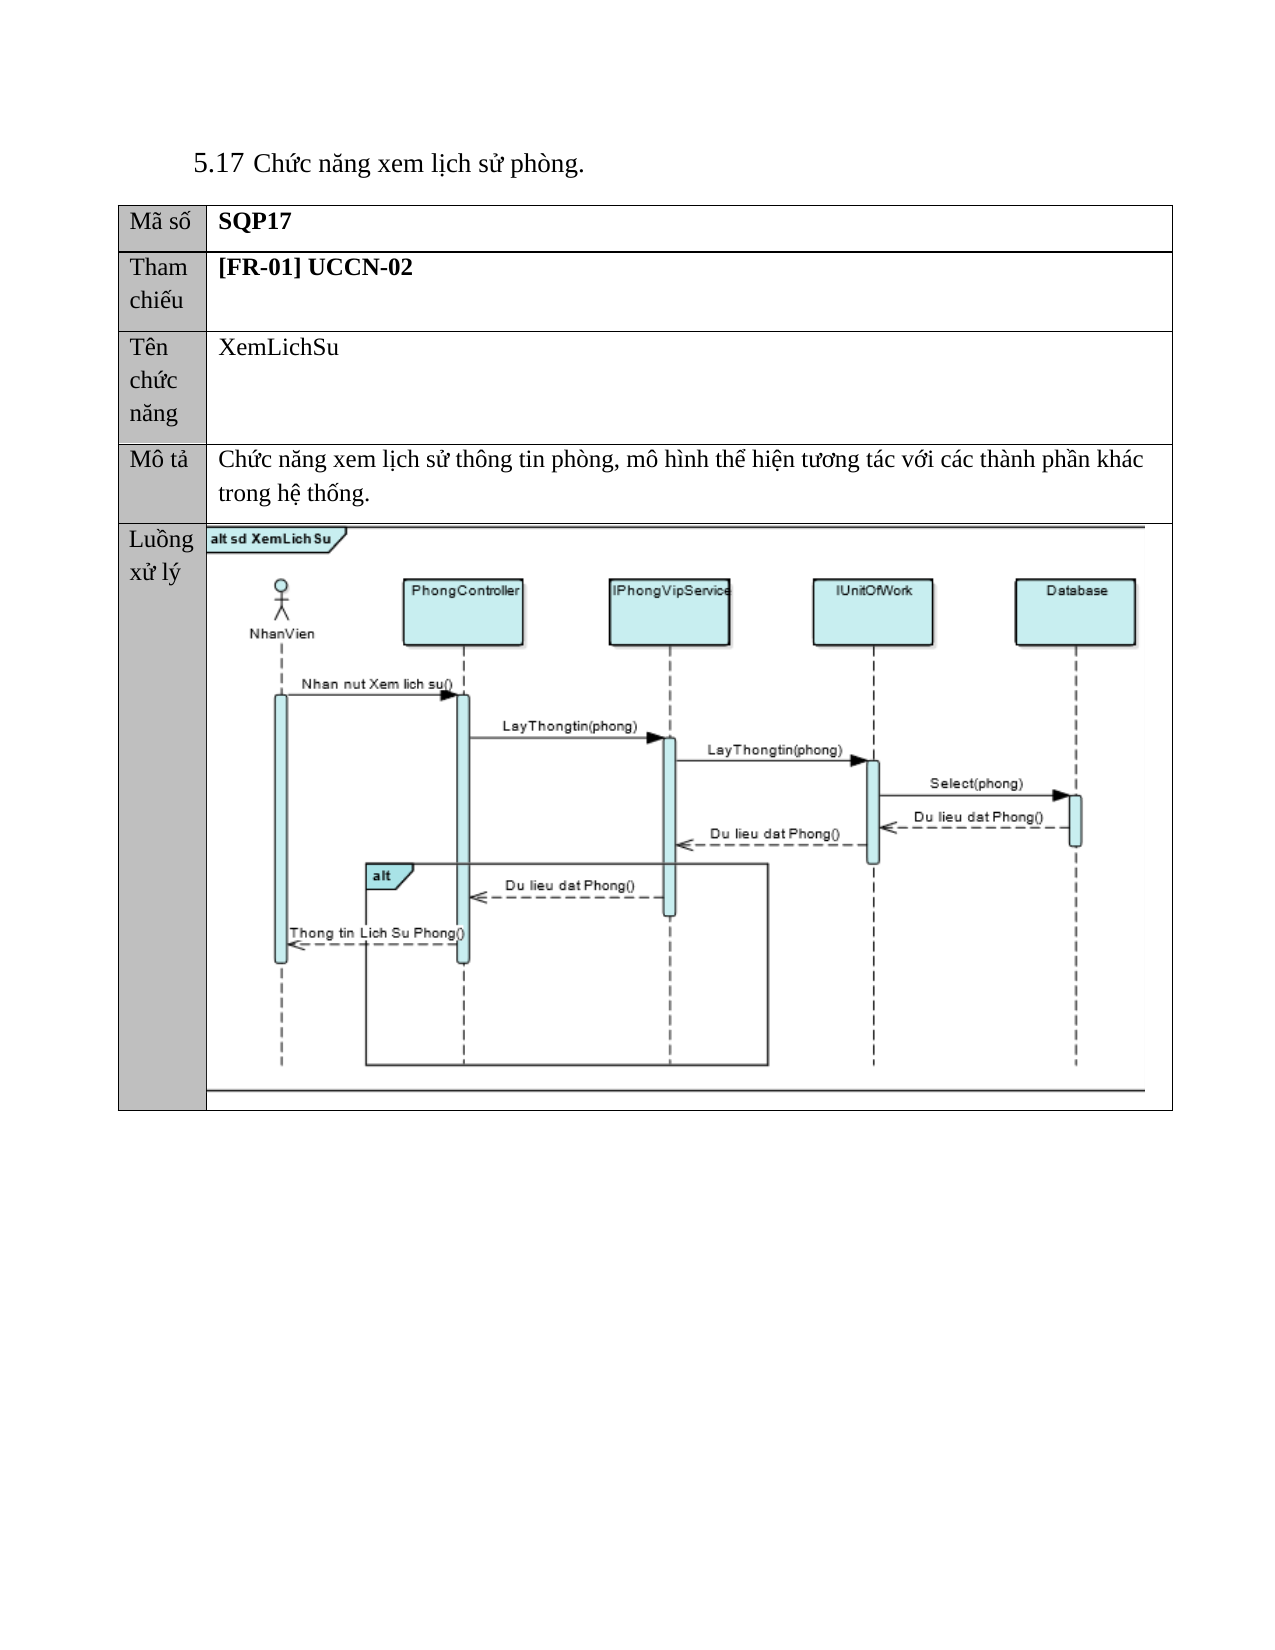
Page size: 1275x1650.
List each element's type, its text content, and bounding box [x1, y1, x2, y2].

table_cell Tên chức năng [119, 332, 206, 443]
text Chức năng xem lịch sử phòng. [193, 145, 1137, 179]
picture [206, 524, 1145, 1093]
table_cell Luồng xử lý [119, 524, 206, 1110]
table_cell Mô tả [119, 445, 206, 523]
table_header Mã số [119, 206, 206, 251]
table_header SQP17 [207, 206, 1172, 251]
table_cell [FR-01] UCCN-02 [207, 253, 1172, 331]
table_cell XemLichSu [207, 332, 1172, 443]
table_cell Chức năng xem lịch sử thông tin phòng, mô hình thể hiện tương tác với các thành phần khác trong hệ thống. [207, 445, 1172, 523]
table_cell Tham chiếu [119, 253, 206, 331]
table_cell [207, 524, 1172, 1110]
